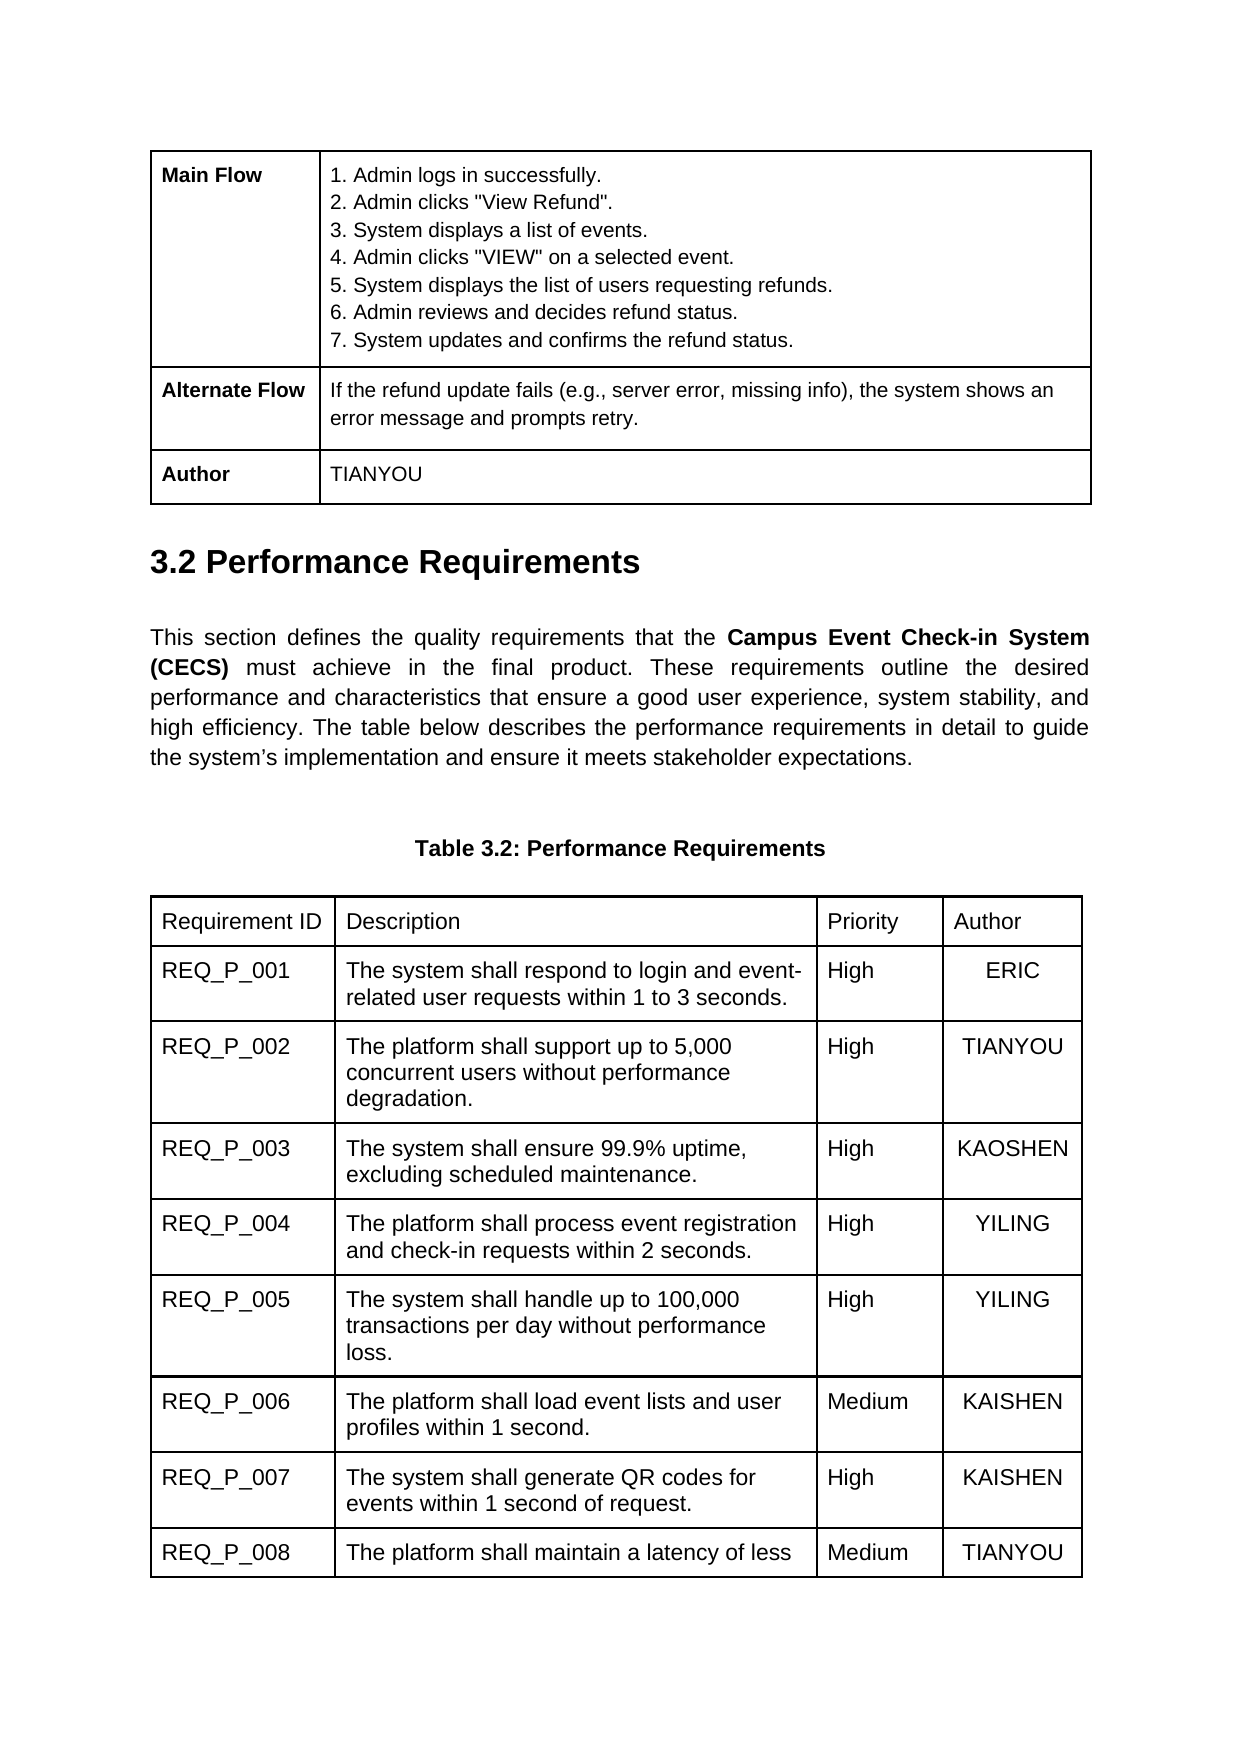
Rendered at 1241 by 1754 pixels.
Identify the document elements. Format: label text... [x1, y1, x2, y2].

table_cell REQ_P_004 [152, 1200, 334, 1273]
table_cell TIANYOU [944, 1022, 1081, 1122]
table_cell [336, 1529, 816, 1576]
table_cell If the refund update fails (e.g., server error, missing info), the system shows an error message and prompts retry. [321, 368, 1090, 449]
table_cell REQ_P_002 [152, 1022, 334, 1122]
table_cell The platform shall support up to 5,000 concurrent users without performance degradation. [336, 1022, 816, 1122]
table_header Requirement ID [152, 898, 334, 944]
table_cell The system shall handle up to 100,000 transactions per day without performance loss. [336, 1276, 816, 1375]
table_cell High [818, 947, 942, 1020]
table_cell High [818, 1022, 942, 1122]
table_cell REQ_P_003 [152, 1124, 334, 1198]
table_cell REQ_P_008 [152, 1529, 334, 1576]
table_cell Medium [818, 1378, 942, 1451]
table_cell Main Flow [152, 152, 319, 366]
table_cell The platform shall load event lists and user profiles within 1 second. [336, 1378, 816, 1451]
table_header Author [944, 898, 1081, 944]
table_cell KAISHEN [944, 1378, 1081, 1451]
table_cell Alternate Flow [152, 368, 319, 449]
table_cell KAOSHEN [944, 1124, 1081, 1198]
table_cell TIANYOU [321, 451, 1090, 503]
table_cell High [818, 1276, 942, 1375]
table_cell 1. Admin logs in successfully. 2. Admin clicks "View Refund". 3. System displays a list of events. 4. Admin clicks "VIEW" on a selected event. 5. System displays the list of users requesting refunds. 6. Admin reviews and decides refund status. 7. System updates and confirms the refund status. [321, 152, 1090, 366]
table_cell The system shall generate QR codes for events within 1 second of request. [336, 1453, 816, 1527]
table_cell High [818, 1453, 942, 1527]
table_cell YILING [944, 1276, 1081, 1375]
table_cell The system shall respond to login and event-related user requests within 1 to 3 seconds. [336, 947, 816, 1020]
table_cell REQ_P_005 [152, 1276, 334, 1375]
text This section defines the quality requirements that the Campus Event Check-in System (CECS) must achieve in the final product. These requirements outline the desired performance and characteristics that ensure a good user experience, system stability, and high efficiency. The table below describes the performance requirements in detail to guide the system’s implementation and ensure it meets stakeholder expectations. [150, 623, 1090, 771]
table_cell TIANYOU [944, 1529, 1081, 1576]
table_header Description [336, 898, 816, 944]
table_cell High [818, 1124, 942, 1198]
table_cell REQ_P_001 [152, 947, 334, 1020]
table_cell Author [152, 451, 319, 503]
subtitle 3.2 Performance Requirements [150, 542, 1090, 581]
text Table 3.2: Performance Requirements [150, 835, 1090, 861]
table_cell The system shall ensure 99.9% uptime, excluding scheduled maintenance. [336, 1124, 816, 1198]
table_cell REQ_P_006 [152, 1378, 334, 1451]
table_cell YILING [944, 1200, 1081, 1273]
table_cell High [818, 1200, 942, 1273]
table_cell ERIC [944, 947, 1081, 1020]
table_cell Medium [818, 1529, 942, 1576]
table_cell The platform shall process event registration and check-in requests within 2 seconds. [336, 1200, 816, 1273]
table_cell KAISHEN [944, 1453, 1081, 1527]
table_cell REQ_P_007 [152, 1453, 334, 1527]
table_header Priority [818, 898, 942, 944]
